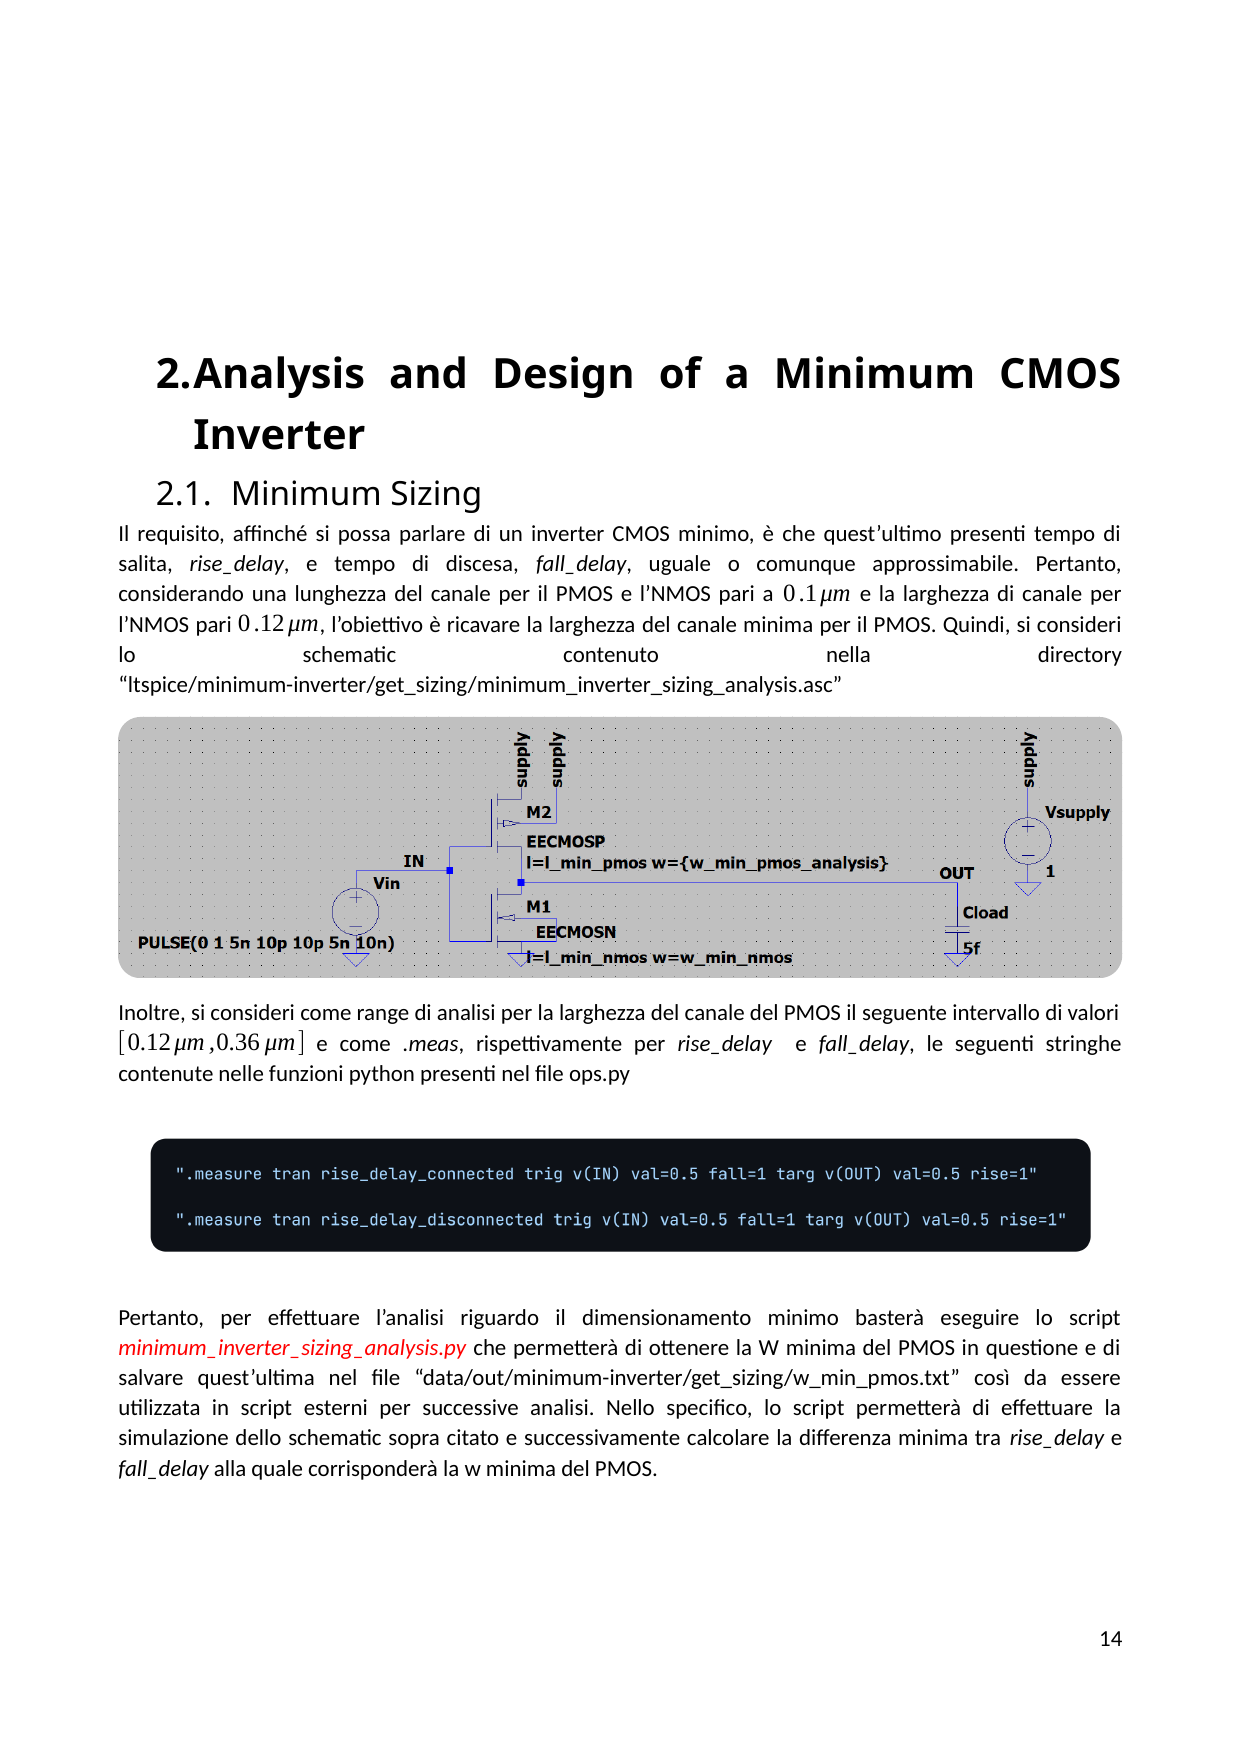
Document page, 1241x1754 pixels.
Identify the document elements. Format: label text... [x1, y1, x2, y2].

text Pertanto, per effettuare l’analisi riguardo il dimensionamento minimo basterà eseguire lo script minimum_inverter_sizing_analysis.py che permetterà di ottenere la W minima del PMOS in questione e di salvare quest’ultima nel file “data/out/minimum-inverter/get_sizing/w_min_pmos.txt” così da essere utilizzata in script esterni per successive analisi. Nello specifico, lo script permetterà di effettuare la simulazione dello schematic sopra citato e successivamente calcolare la differenza minima tra rise_delay e fall_delay alla quale corrisponderà la w minima del PMOS. [118, 1303, 1122, 1482]
text Il requisito, affinché si possa parlare di un inverter CMOS minimo, è che quest’ultimo presenti tempo di salita, rise_delay, e tempo di discesa, fall_delay, uguale o comunque approssimabile. Pertanto, considerando una lunghezza del canale per il PMOS e l’NMOS pari a e la larghezza di canale per l’NMOS pari , l’obiettivo è ricavare la larghezza del canale minima per il PMOS. Quindi, si consideri lo schematic contenuto nella directory “ltspice/minimum-inverter/get_sizing/minimum_inverter_sizing_analysis.asc” [118, 519, 1122, 698]
picture [118, 1106, 1123, 1284]
picture [118, 716, 1123, 978]
subtitle Analysis and Design of a Minimum CMOS Inverter [156, 343, 1122, 461]
text Inoltre, si consideri come range di analisi per la larghezza del canale del PMOS il seguente intervallo di valori e come .meas, rispettivamente per rise_delay e fall_delay, le seguenti stringhe contenute nelle funzioni python presenti nel file ops.py [118, 998, 1122, 1087]
subtitle Minimum Sizing [156, 470, 1122, 516]
